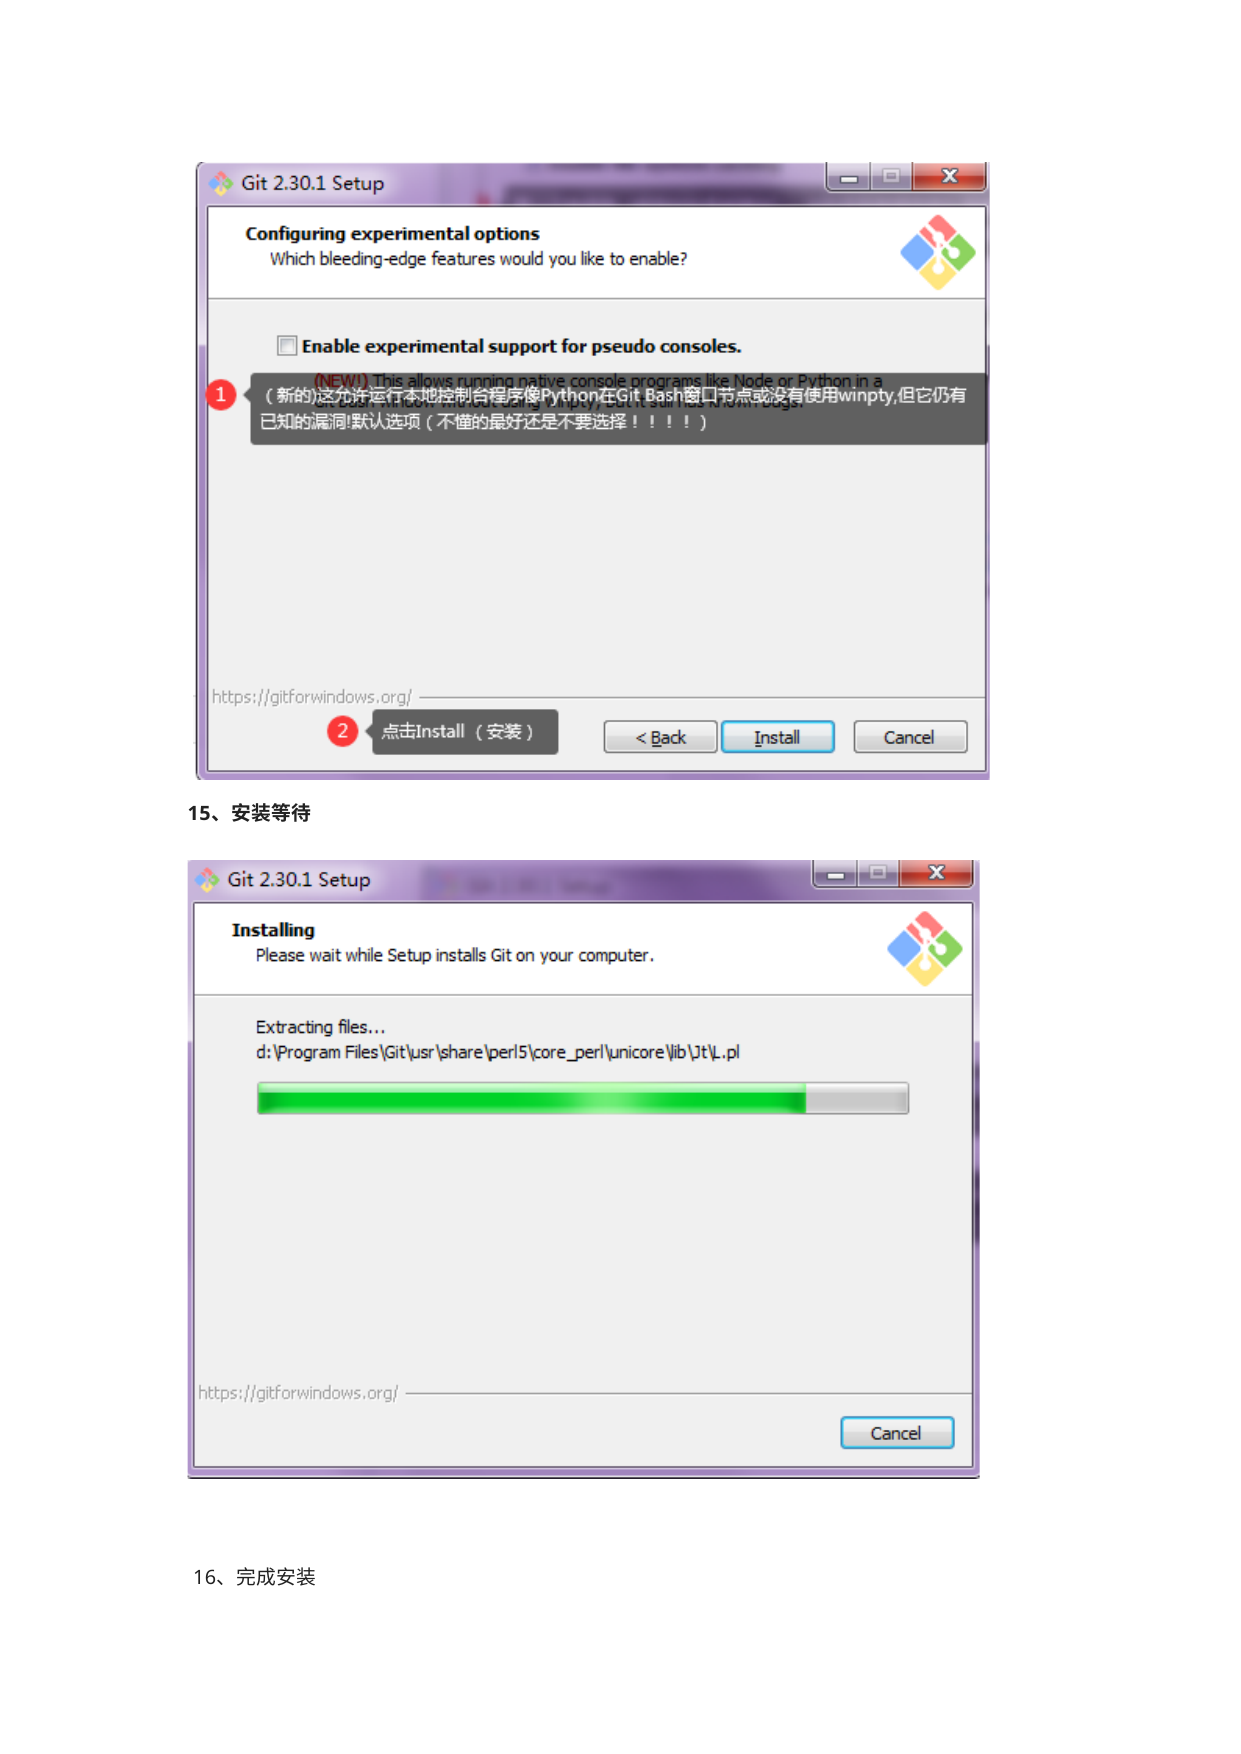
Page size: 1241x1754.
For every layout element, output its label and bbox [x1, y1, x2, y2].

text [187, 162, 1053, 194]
picture [187, 941, 980, 1560]
picture [193, 210, 990, 828]
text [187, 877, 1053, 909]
